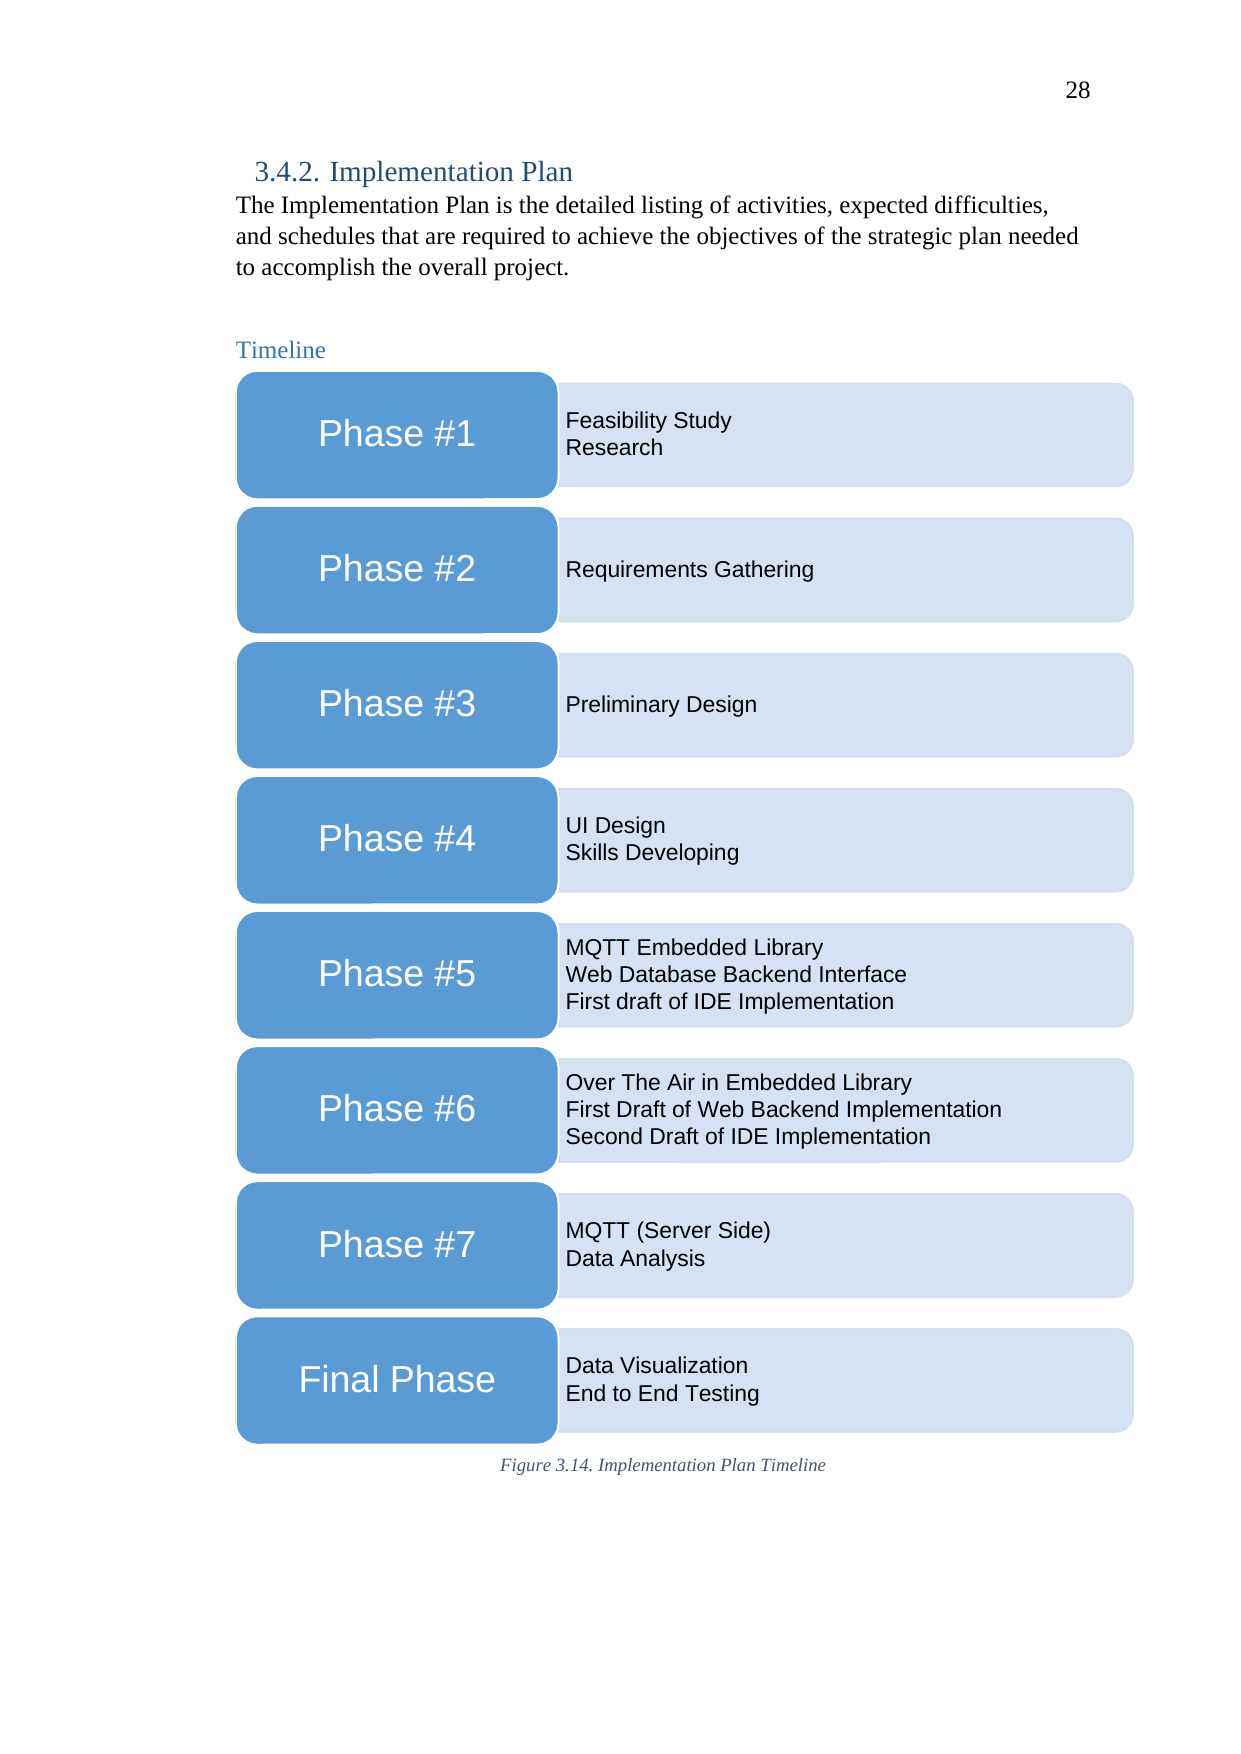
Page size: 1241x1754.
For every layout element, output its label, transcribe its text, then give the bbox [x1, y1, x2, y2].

text The Implementation Plan is the detailed listing of activities, expected difficulties, and schedules that are required to achieve the objectives of the strategic plan needed to accomplish the overall project. [236, 190, 1090, 281]
subtitle Implementation Plan [254, 154, 1090, 188]
subtitle Timeline [236, 335, 1090, 364]
